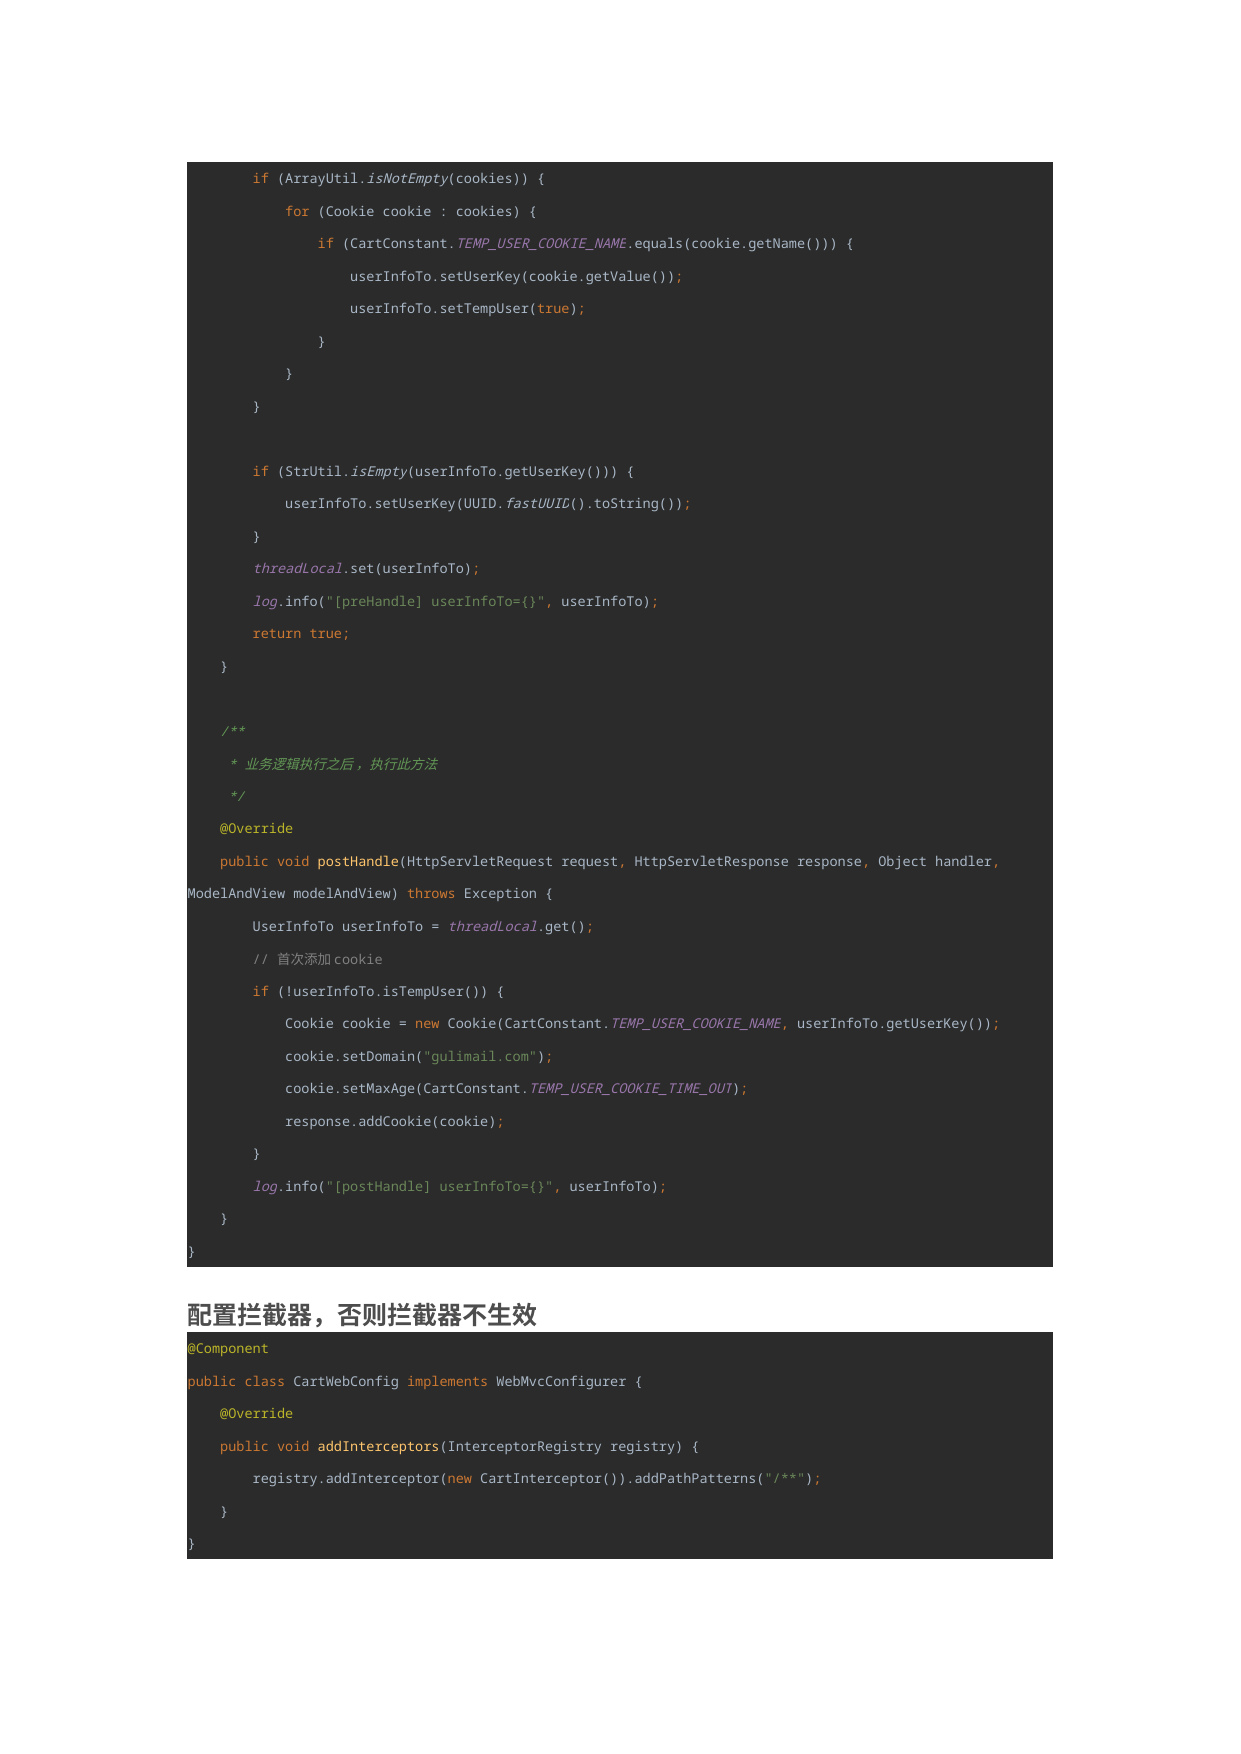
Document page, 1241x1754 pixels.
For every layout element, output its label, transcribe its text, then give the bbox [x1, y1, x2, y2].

text userInfoTo.setUserKey(UUID.fastUUID().toString()); [187, 487, 1053, 519]
text if (CartConstant.TEMP_USER_COOKIE_NAME.equals(cookie.getName())) { [187, 227, 1053, 259]
text @Override [187, 1397, 1053, 1429]
text } [187, 1527, 1053, 1559]
text } [187, 649, 1053, 682]
text } [187, 1202, 1053, 1234]
text public void postHandle(HttpServletRequest request, HttpServletResponse response, Object handler, ModelAndView modelAndView) throws Exception { [187, 844, 1053, 909]
text public class CartWebConfig implements WebMvcConfigurer { [187, 1364, 1053, 1397]
text } [187, 1137, 1053, 1169]
text if (StrUtil.isEmpty(userInfoTo.getUserKey())) { [187, 454, 1053, 487]
text cookie.setDomain("gulimail.com"); [187, 1039, 1053, 1072]
text for (Cookie cookie : cookies) { [187, 194, 1053, 227]
text @Component [187, 1332, 1053, 1364]
text registry.addInterceptor(new CartInterceptor()).addPathPatterns("/**"); [187, 1462, 1053, 1494]
text log.info("[preHandle] userInfoTo={}", userInfoTo); [187, 584, 1053, 617]
text log.info("[postHandle] userInfoTo={}", userInfoTo); [187, 1169, 1053, 1202]
text * 业务逻辑执行之后 ，执行此方法 [187, 747, 1053, 779]
text } [187, 1234, 1053, 1267]
text /** [187, 714, 1053, 747]
text userInfoTo.setUserKey(cookie.getValue()); [187, 259, 1053, 292]
text public void addInterceptors(InterceptorRegistry registry) { [187, 1429, 1053, 1462]
text */ [187, 779, 1053, 812]
text return true; [187, 617, 1053, 649]
text // 首次添加cookie [187, 942, 1053, 974]
text } [187, 1494, 1053, 1527]
text if (!userInfoTo.isTempUser()) { [187, 974, 1053, 1007]
text response.addCookie(cookie); [187, 1104, 1053, 1137]
text } [187, 357, 1053, 389]
text if (ArrayUtil.isNotEmpty(cookies)) { [187, 162, 1053, 194]
text } [187, 519, 1053, 552]
text @Override [187, 812, 1053, 844]
list 配置拦截器，否则拦截器不生效 [187, 1299, 1053, 1332]
text userInfoTo.setTempUser(true); [187, 292, 1053, 324]
text cookie.setMaxAge(CartConstant.TEMP_USER_COOKIE_TIME_OUT); [187, 1072, 1053, 1104]
text } [187, 389, 1053, 422]
text Cookie cookie = new Cookie(CartConstant.TEMP_USER_COOKIE_NAME, userInfoTo.getUserKey()); [187, 1007, 1053, 1039]
text threadLocal.set(userInfoTo); [187, 552, 1053, 584]
text UserInfoTo userInfoTo = threadLocal.get(); [187, 909, 1053, 942]
text } [187, 324, 1053, 357]
